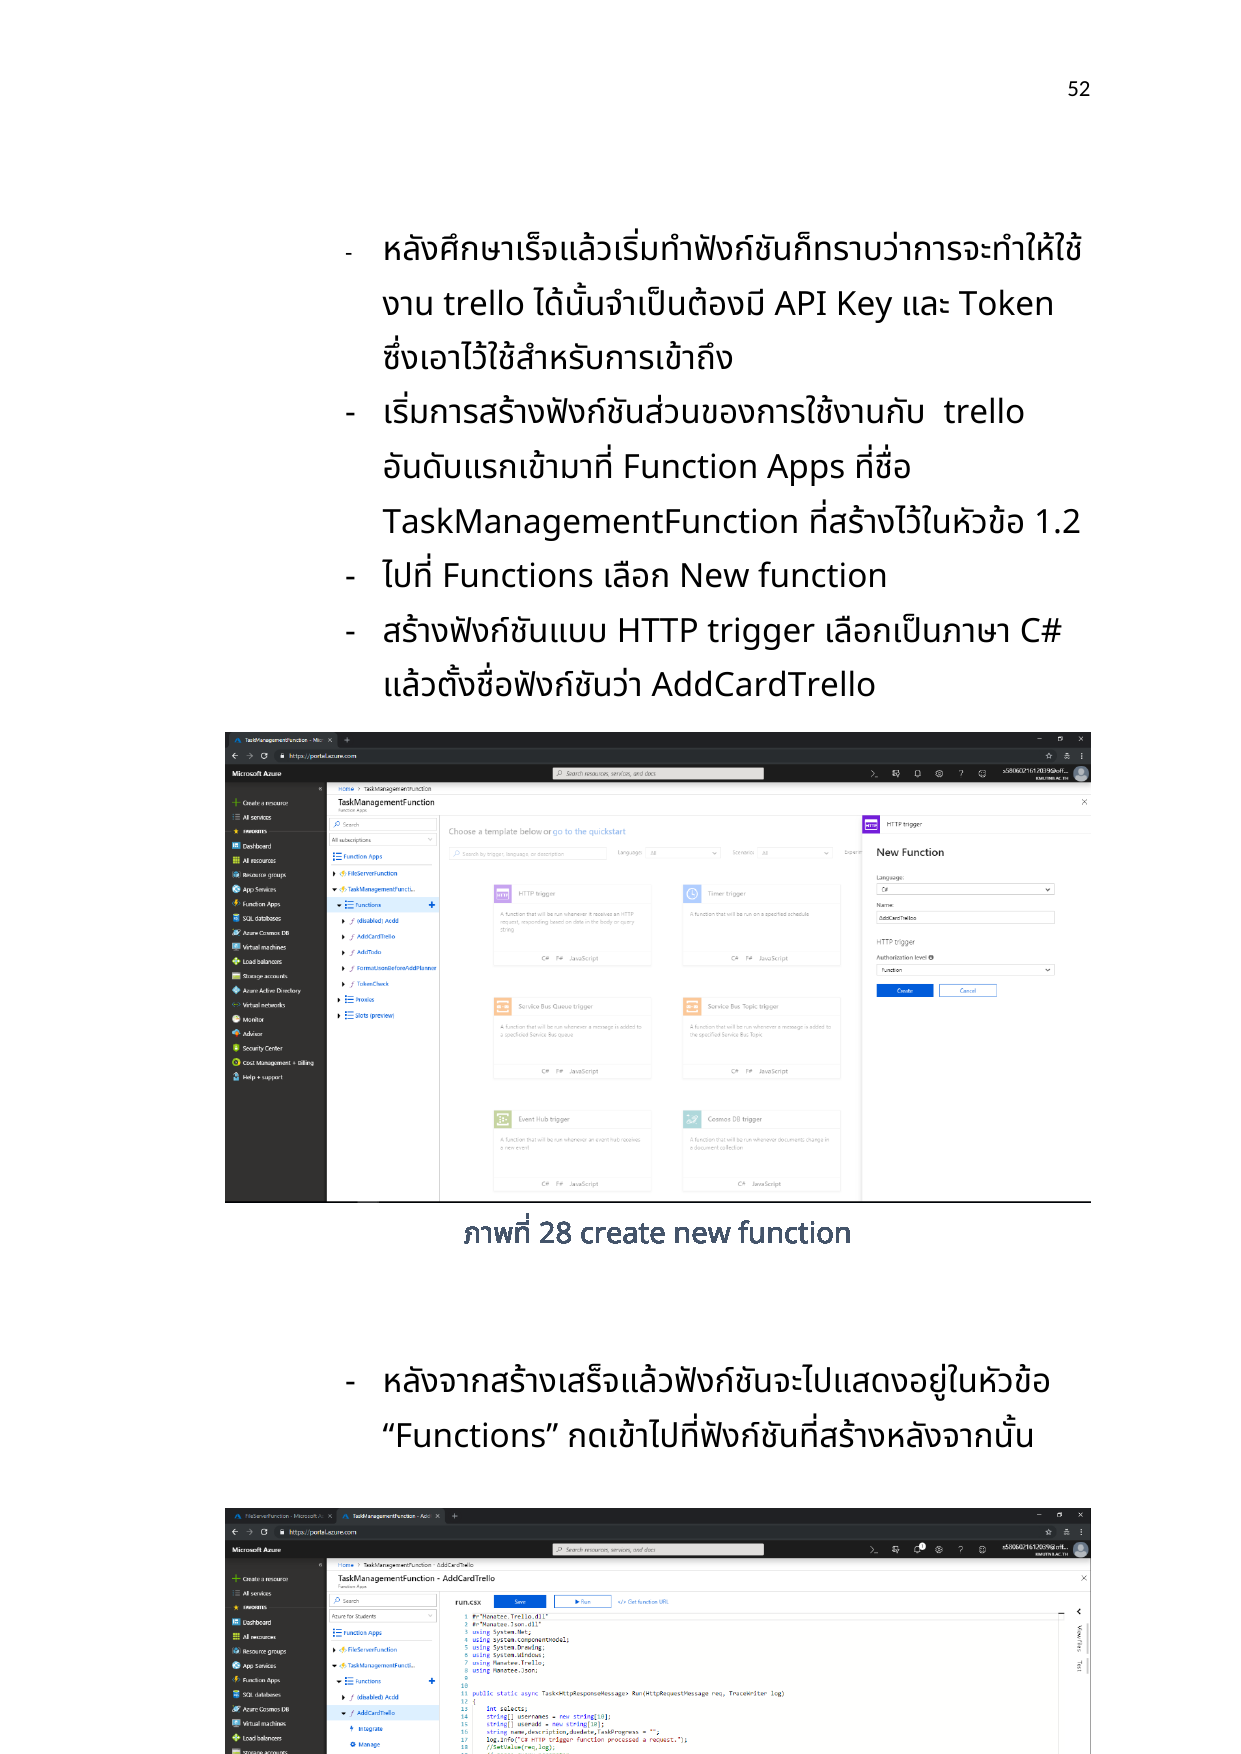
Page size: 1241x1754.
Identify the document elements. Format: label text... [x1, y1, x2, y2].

picture [225, 732, 1091, 1203]
picture [225, 1508, 1091, 1754]
list เริ่มการสร้างฟังก์ชันส่วนของการใช้งานกับ trello อันดับแรกเข้ามาที่ Function Apps ที่ชื่อ TaskManagementFunction ที่สร้างไว้ในหัวข้อ 1.2 [345, 388, 1090, 548]
list หลังศึกษาเร็จแล้วเริ่มทำฟังก์ชันก็ทราบว่าการจะทำให้ใช้งาน trello ได้นั้นจำเป็นต้องมี API Key และ Token ซึ่งเอาไว้ใช้สำหรับการเข้าถึง [345, 225, 1090, 384]
list สร้างฟังก์ชันแบบ HTTP trigger เลือกเป็นภาษา C# แล้วตั้งชื่อฟังก์ชันว่า AddCardTrello [345, 607, 1090, 712]
list ไปที่ Functions เลือก New function [345, 552, 1090, 603]
